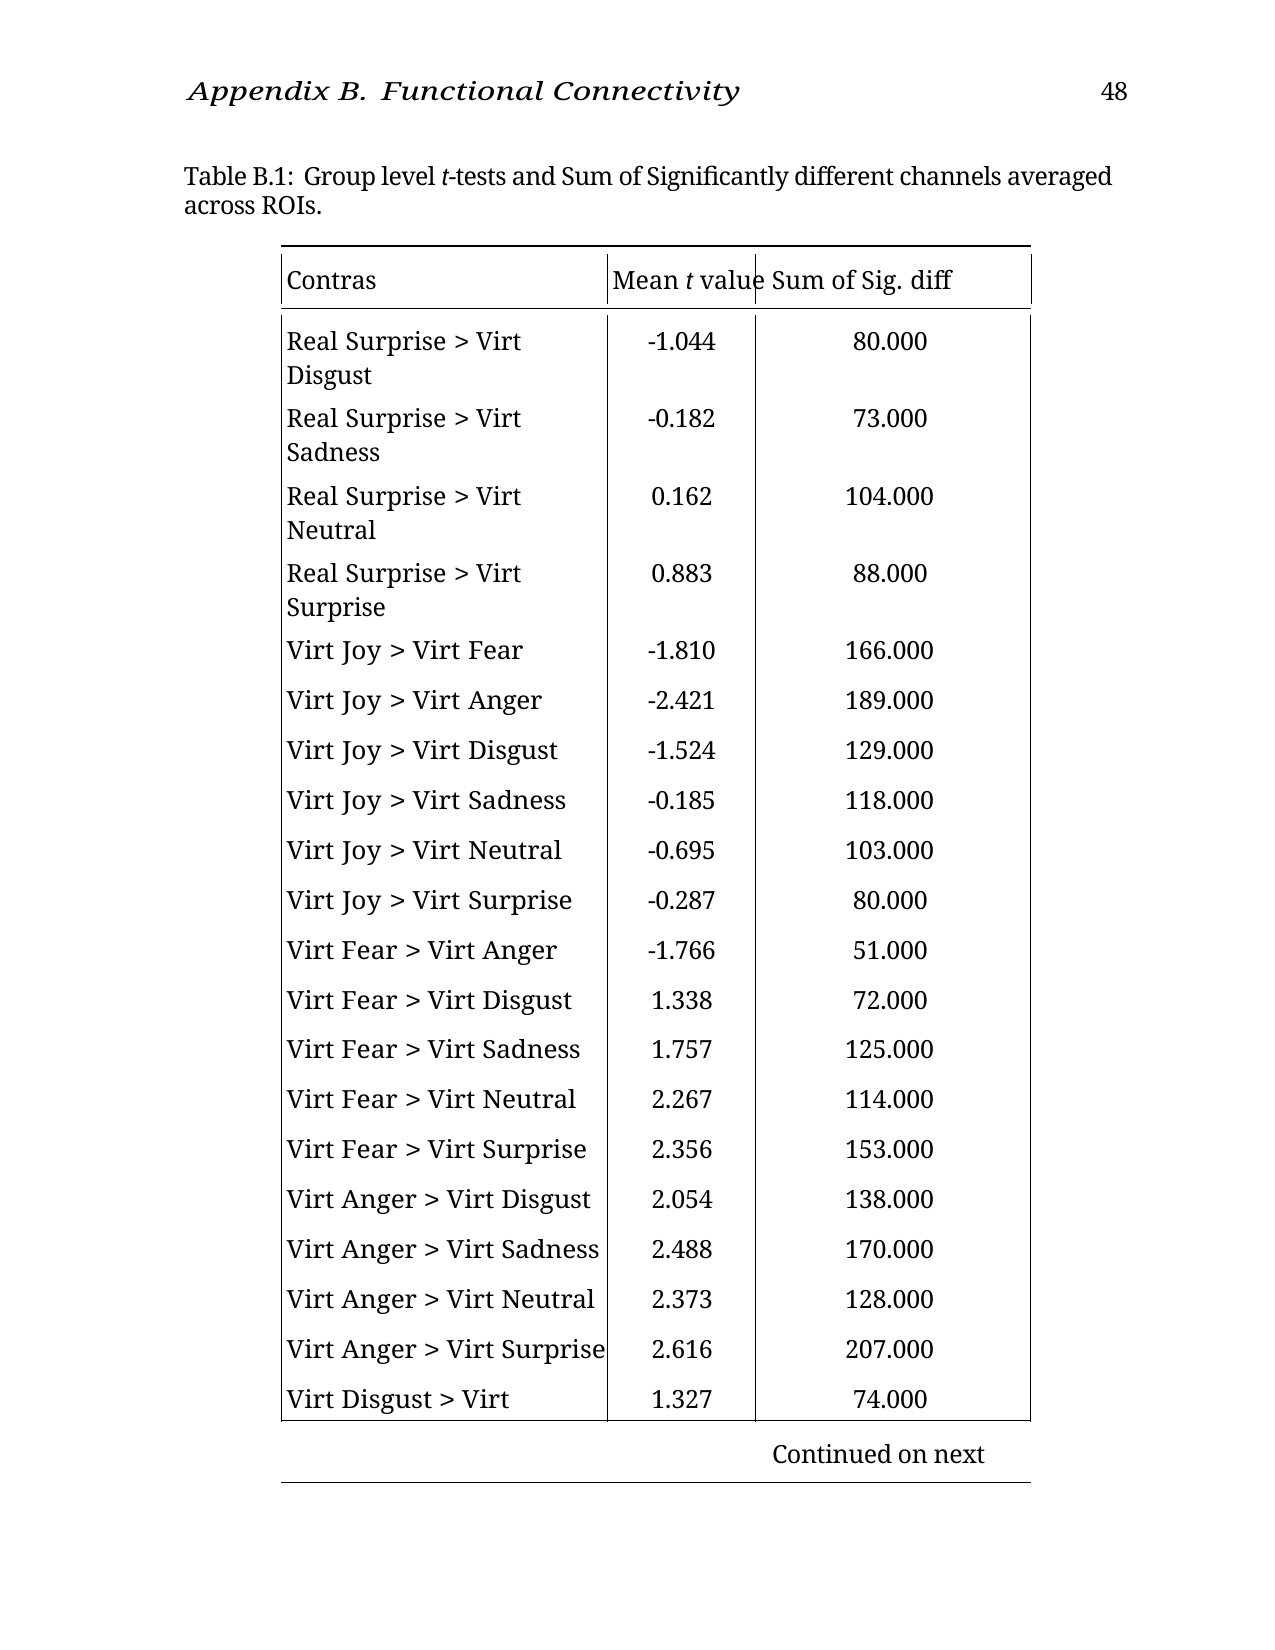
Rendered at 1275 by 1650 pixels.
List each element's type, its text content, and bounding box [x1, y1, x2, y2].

table_cell 207.000 [756, 1322, 1030, 1372]
table_cell Real Surprise > Virt Neutral [282, 469, 607, 546]
table_cell 103.000 [756, 823, 1030, 873]
table_cell 118.000 [756, 774, 1030, 823]
table_cell 72.000 [756, 973, 1030, 1023]
table_cell -0.182 [608, 392, 755, 469]
table_cell Real Surprise > Virt Sadness [282, 392, 607, 469]
table_header Real Surprise > Virt Disgust [282, 315, 607, 392]
table_cell Virt Anger > Virt Surprise [282, 1322, 607, 1372]
table_cell -0.287 [608, 873, 755, 923]
table_cell 2.488 [608, 1223, 755, 1272]
table_cell -2.421 [608, 674, 755, 723]
table_cell 2.356 [608, 1123, 755, 1173]
table_cell 128.000 [756, 1273, 1030, 1322]
table_cell -1.766 [608, 923, 755, 973]
table_cell 1.327 [608, 1372, 755, 1422]
table_cell Virt Fear > Virt Disgust [282, 973, 607, 1023]
table_cell -1.810 [608, 624, 755, 674]
table_header 80.000 [756, 315, 1030, 392]
table_cell Real Surprise > Virt Surprise [282, 546, 607, 624]
table_cell -0.185 [608, 774, 755, 823]
table_cell 0.162 [608, 469, 755, 546]
table_cell Virt Joy > Virt Neutral [282, 823, 607, 873]
table_cell 74.000 [756, 1372, 1030, 1422]
table_cell 2.373 [608, 1273, 755, 1322]
table_header -1.044 [608, 315, 755, 392]
table_cell 51.000 [756, 923, 1030, 973]
table_cell 170.000 [756, 1223, 1030, 1272]
table_cell 0.883 [608, 546, 755, 624]
table_cell Virt Fear > Virt Surprise [282, 1123, 607, 1173]
table_cell Virt Fear > Virt Neutral [282, 1073, 607, 1123]
table_cell Virt Fear > Virt Anger [282, 923, 607, 973]
table_cell Virt Joy > Virt Fear [282, 624, 607, 674]
table_cell Virt Joy > Virt Anger [282, 674, 607, 723]
table_cell Virt Anger > Virt Neutral [282, 1273, 607, 1322]
table_cell Virt Joy > Virt Disgust [282, 724, 607, 773]
table_cell 88.000 [756, 546, 1030, 624]
table_cell 2.267 [608, 1073, 755, 1123]
table_cell 166.000 [756, 624, 1030, 674]
table_cell Virt Anger > Virt Disgust [282, 1173, 607, 1222]
table_cell 129.000 [756, 724, 1030, 773]
table_cell 80.000 [756, 873, 1030, 923]
table_cell 1.338 [608, 973, 755, 1023]
table_cell -1.524 [608, 724, 755, 773]
table_cell 153.000 [756, 1123, 1030, 1173]
table_cell Virt Anger > Virt Sadness [282, 1223, 607, 1272]
table_cell 114.000 [756, 1073, 1030, 1123]
table_cell 1.757 [608, 1023, 755, 1073]
table_cell 138.000 [756, 1173, 1030, 1222]
table_cell Virt Joy > Virt Surprise [282, 873, 607, 923]
table_cell 2.054 [608, 1173, 755, 1222]
table_cell 189.000 [756, 674, 1030, 723]
table_cell 125.000 [756, 1023, 1030, 1073]
table_cell Virt Joy > Virt Sadness [282, 774, 607, 823]
table_cell 104.000 [756, 469, 1030, 546]
table_cell Virt Fear > Virt Sadness [282, 1023, 607, 1073]
table_cell -0.695 [608, 823, 755, 873]
table_cell 73.000 [756, 392, 1030, 469]
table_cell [282, 1372, 607, 1422]
table_cell 2.616 [608, 1322, 755, 1372]
